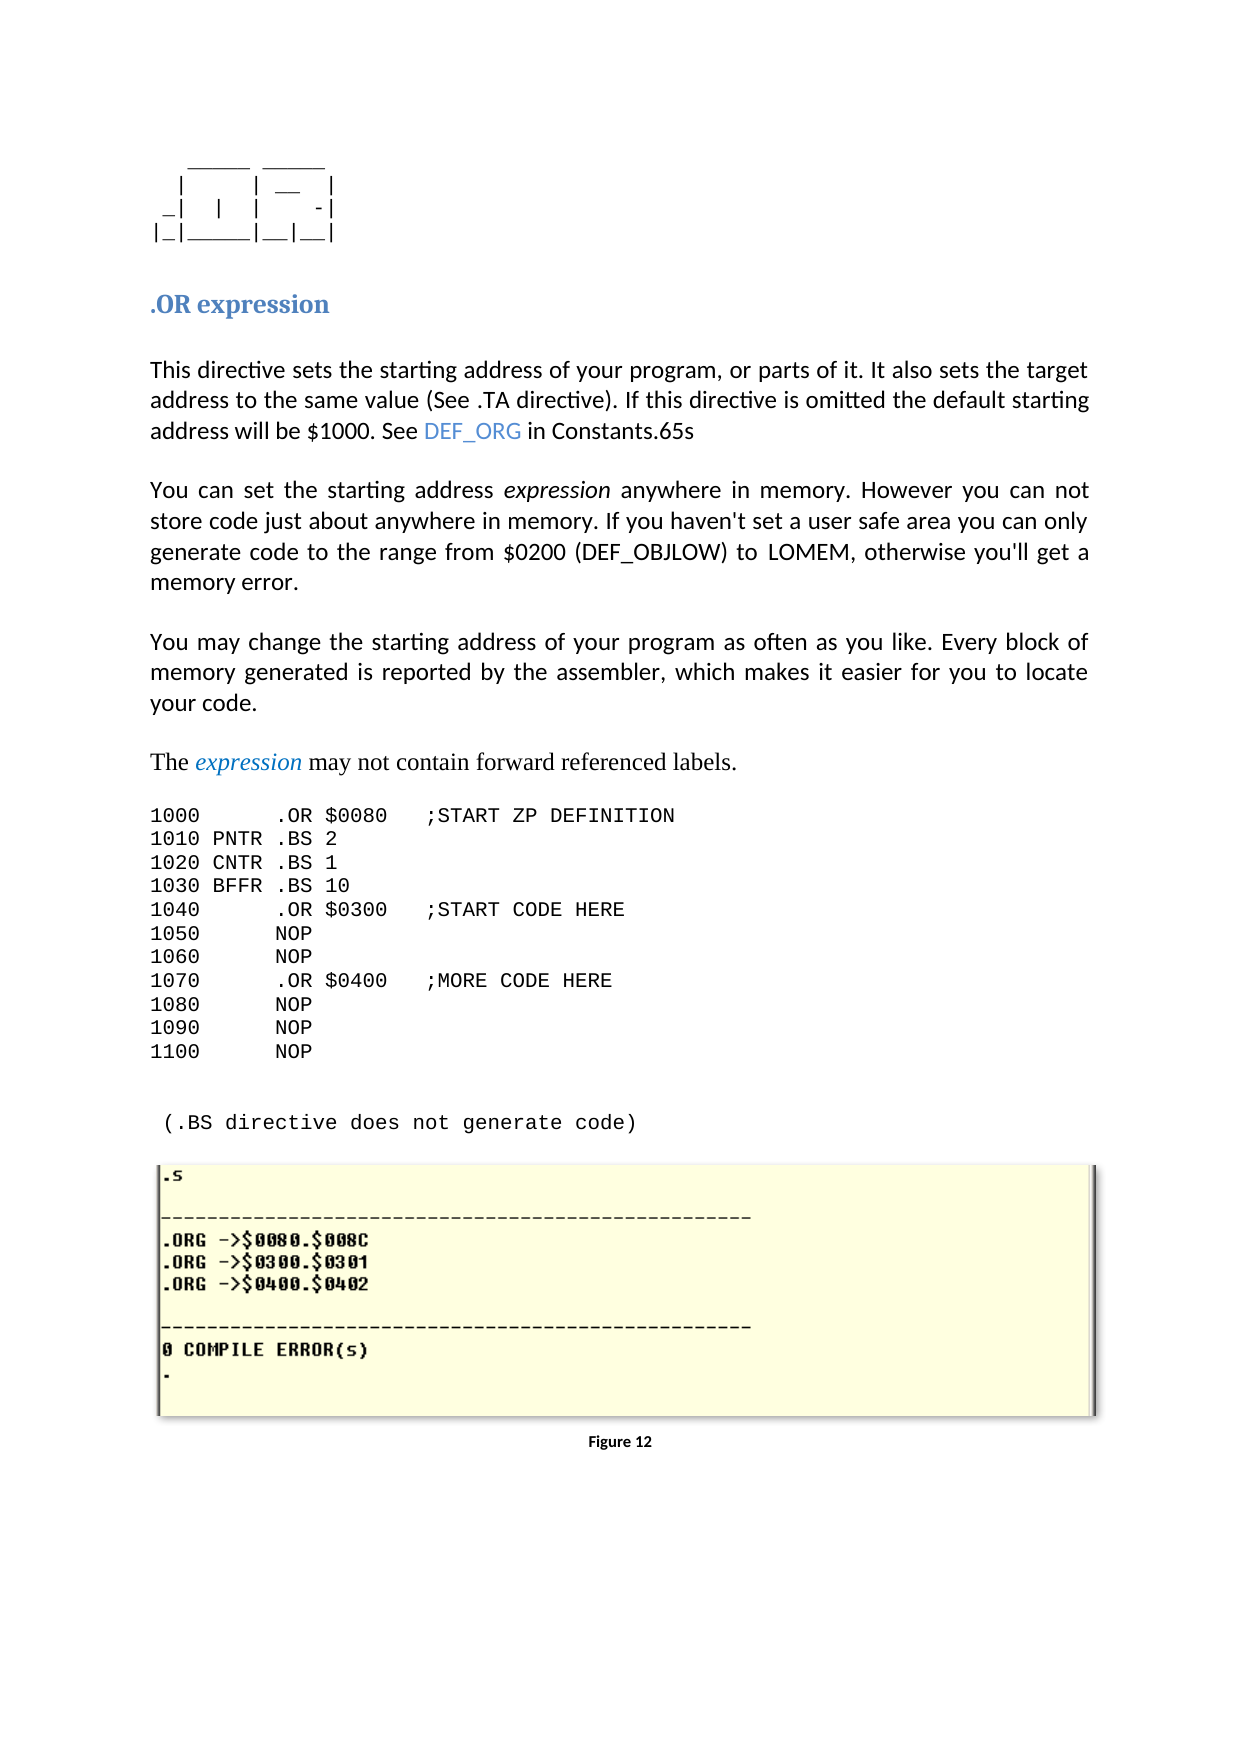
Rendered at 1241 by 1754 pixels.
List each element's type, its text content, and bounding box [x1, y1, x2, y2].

text 1060 NOP [150, 946, 1090, 970]
text The expression may not contain forward referenced labels. [150, 747, 1090, 775]
text This directive sets the starting address of your program, or parts of it. It also sets the target address to the same value (See .TA directive). If this directive is omitted the default starting address will be $1000. See DEF_ORG in Constants.65s [150, 354, 1090, 446]
text 1090 NOP [150, 1017, 1090, 1041]
text 1100 NOP [150, 1041, 1090, 1065]
text _| | | -| [150, 197, 1090, 221]
text 1040 .OR $0300 ;START CODE HERE [150, 899, 1090, 923]
text 1070 .OR $0400 ;MORE CODE HERE [150, 970, 1090, 994]
text (.BS directive does not generate code) [150, 1112, 1090, 1136]
text _____ _____ [150, 150, 1090, 174]
text 1010 PNTR .BS 2 [150, 828, 1090, 852]
text You can set the starting address expression anywhere in memory. However you can not store code just about anywhere in memory. If you haven't set a user safe area you can only generate code to the range from $0200 (DEF_OBJLOW) to LOMEM, otherwise you'll get a memory error. [150, 475, 1090, 597]
text 1050 NOP [150, 923, 1090, 946]
text You may change the starting address of your program as often as you like. Every block of memory generated is reported by the assembler, which makes it easier for you to locate your code. [150, 626, 1090, 717]
text 1000 .OR $0080 ;START ZP DEFINITION [150, 804, 1090, 828]
subtitle .OR expression [150, 289, 1090, 320]
picture [156, 1165, 1096, 1416]
text 1080 NOP [150, 994, 1090, 1017]
text 1020 CNTR .BS 1 [150, 852, 1090, 876]
text 1030 BFFR .BS 10 [150, 876, 1090, 899]
text | | __ | [150, 174, 1090, 197]
text |_|_____|__|__| [150, 221, 1090, 244]
